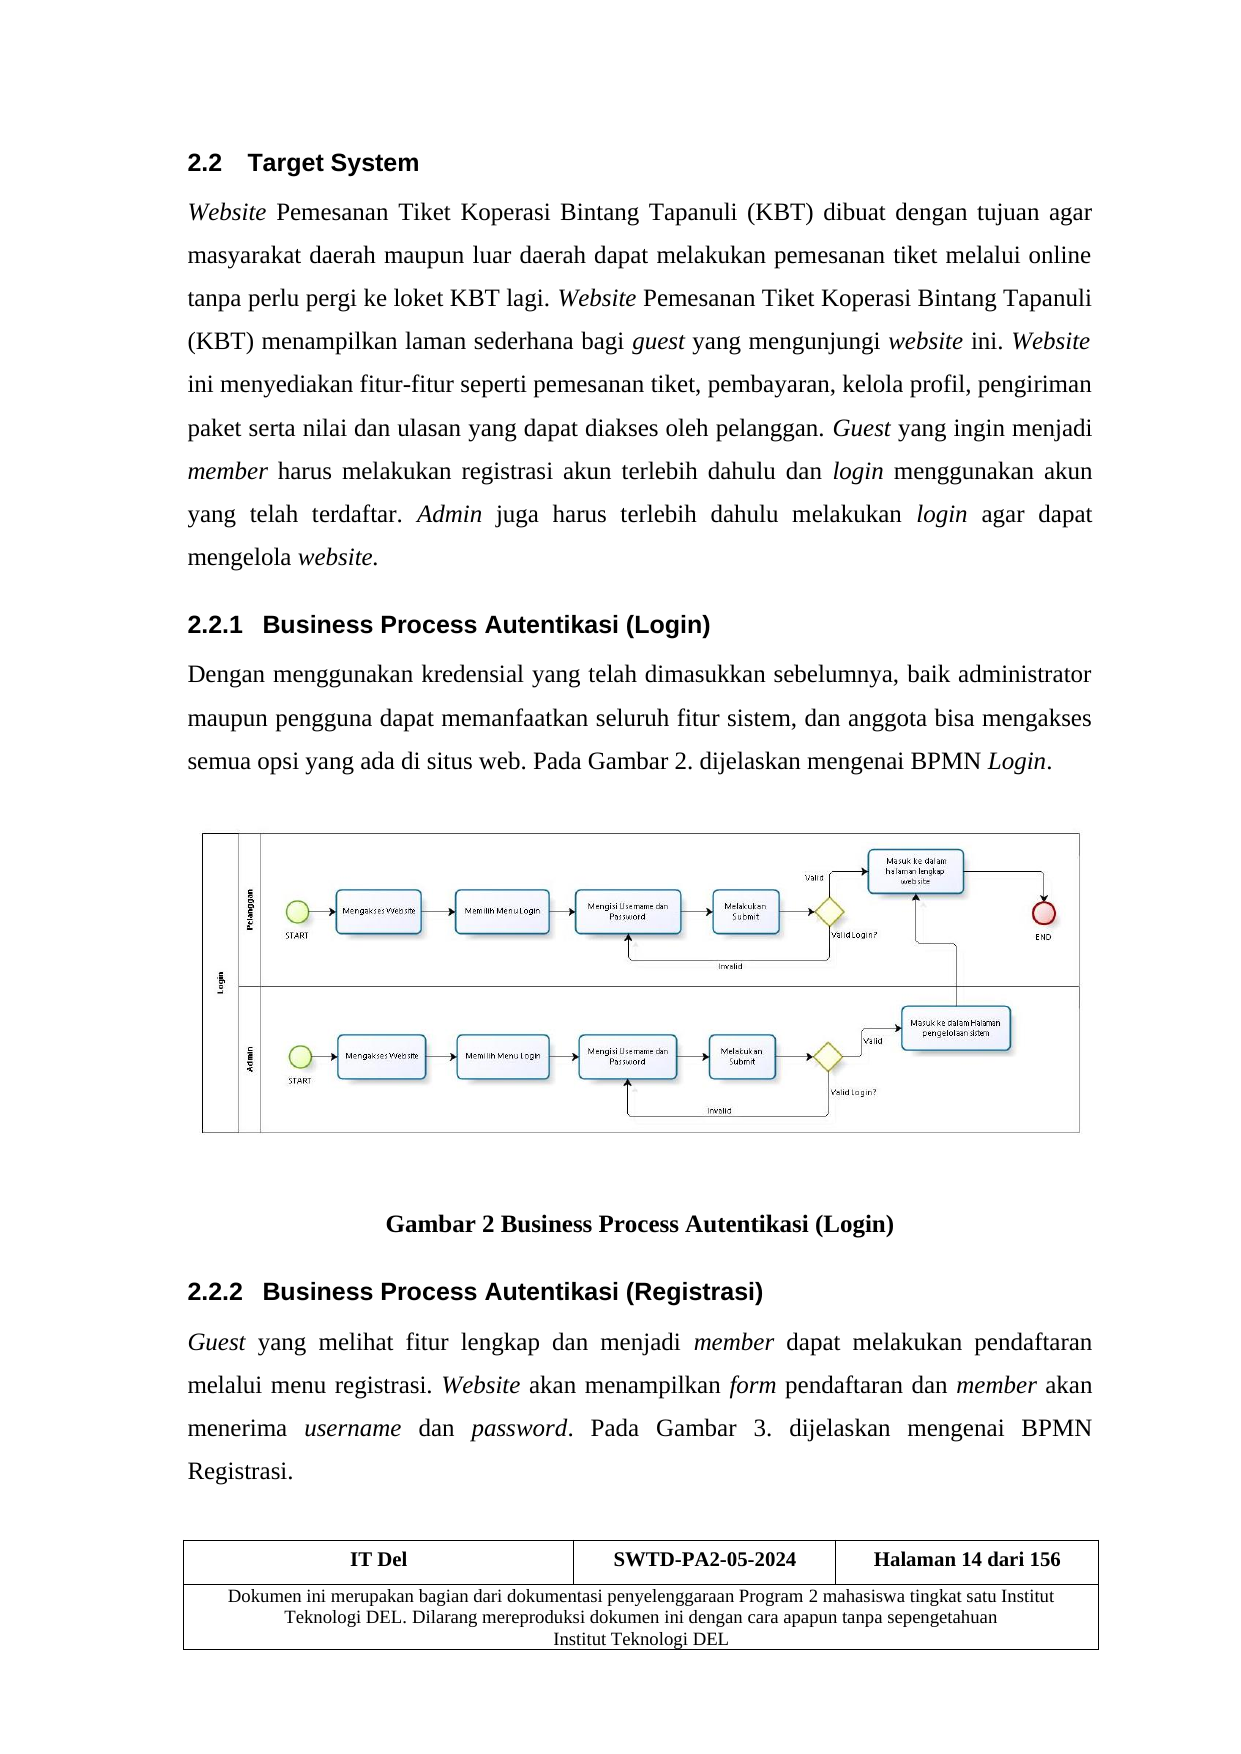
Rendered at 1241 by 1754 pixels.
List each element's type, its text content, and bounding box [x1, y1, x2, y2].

subtitle Business Process Autentikasi (Registrasi) [187, 1277, 1092, 1306]
subtitle Business Process Autentikasi (Login) [187, 610, 1092, 639]
text Guest yang melihat fitur lengkap dan menjadi member dapat melakukan pendaftaran melalui menu registrasi. Website akan menampilkan form pendaftaran dan member akan menerima username dan password. Pada Gambar 3. dijelaskan mengenai BPMN Registrasi. [187, 1327, 1092, 1485]
text Dengan menggunakan kredensial yang telah dimasukkan sebelumnya, baik administrator maupun pengguna dapat memanfaatkan seluruh fitur sistem, dan anggota bisa mengakses semua opsi yang ada di situs web. Pada Gambar 2. dijelaskan mengenai BPMN Login. [187, 659, 1092, 774]
text Website Pemesanan Tiket Koperasi Bintang Tapanuli (KBT) dibuat dengan tujuan agar masyarakat daerah maupun luar daerah dapat melakukan pemesanan tiket melalui online tanpa perlu pergi ke loket KBT lagi. Website Pemesanan Tiket Koperasi Bintang Tapanuli (KBT) menampilkan laman sederhana bagi guest yang mengunjungi website ini. Website ini menyediakan fitur-fitur seperti pemesanan tiket, pembayaran, kelola profil, pengiriman paket serta nilai dan ulasan yang dapat diakses oleh pelanggan. Guest yang ingin menjadi member harus melakukan registrasi akun terlebih dahulu dan login menggunakan akun yang telah terdaftar. Admin juga harus terlebih dahulu melakukan login agar dapat mengelola website. [187, 197, 1092, 571]
text Gambar 2 Business Process Autentikasi (Login) [187, 1209, 1092, 1238]
picture [187, 818, 1093, 1166]
subtitle Target System [187, 148, 1092, 176]
